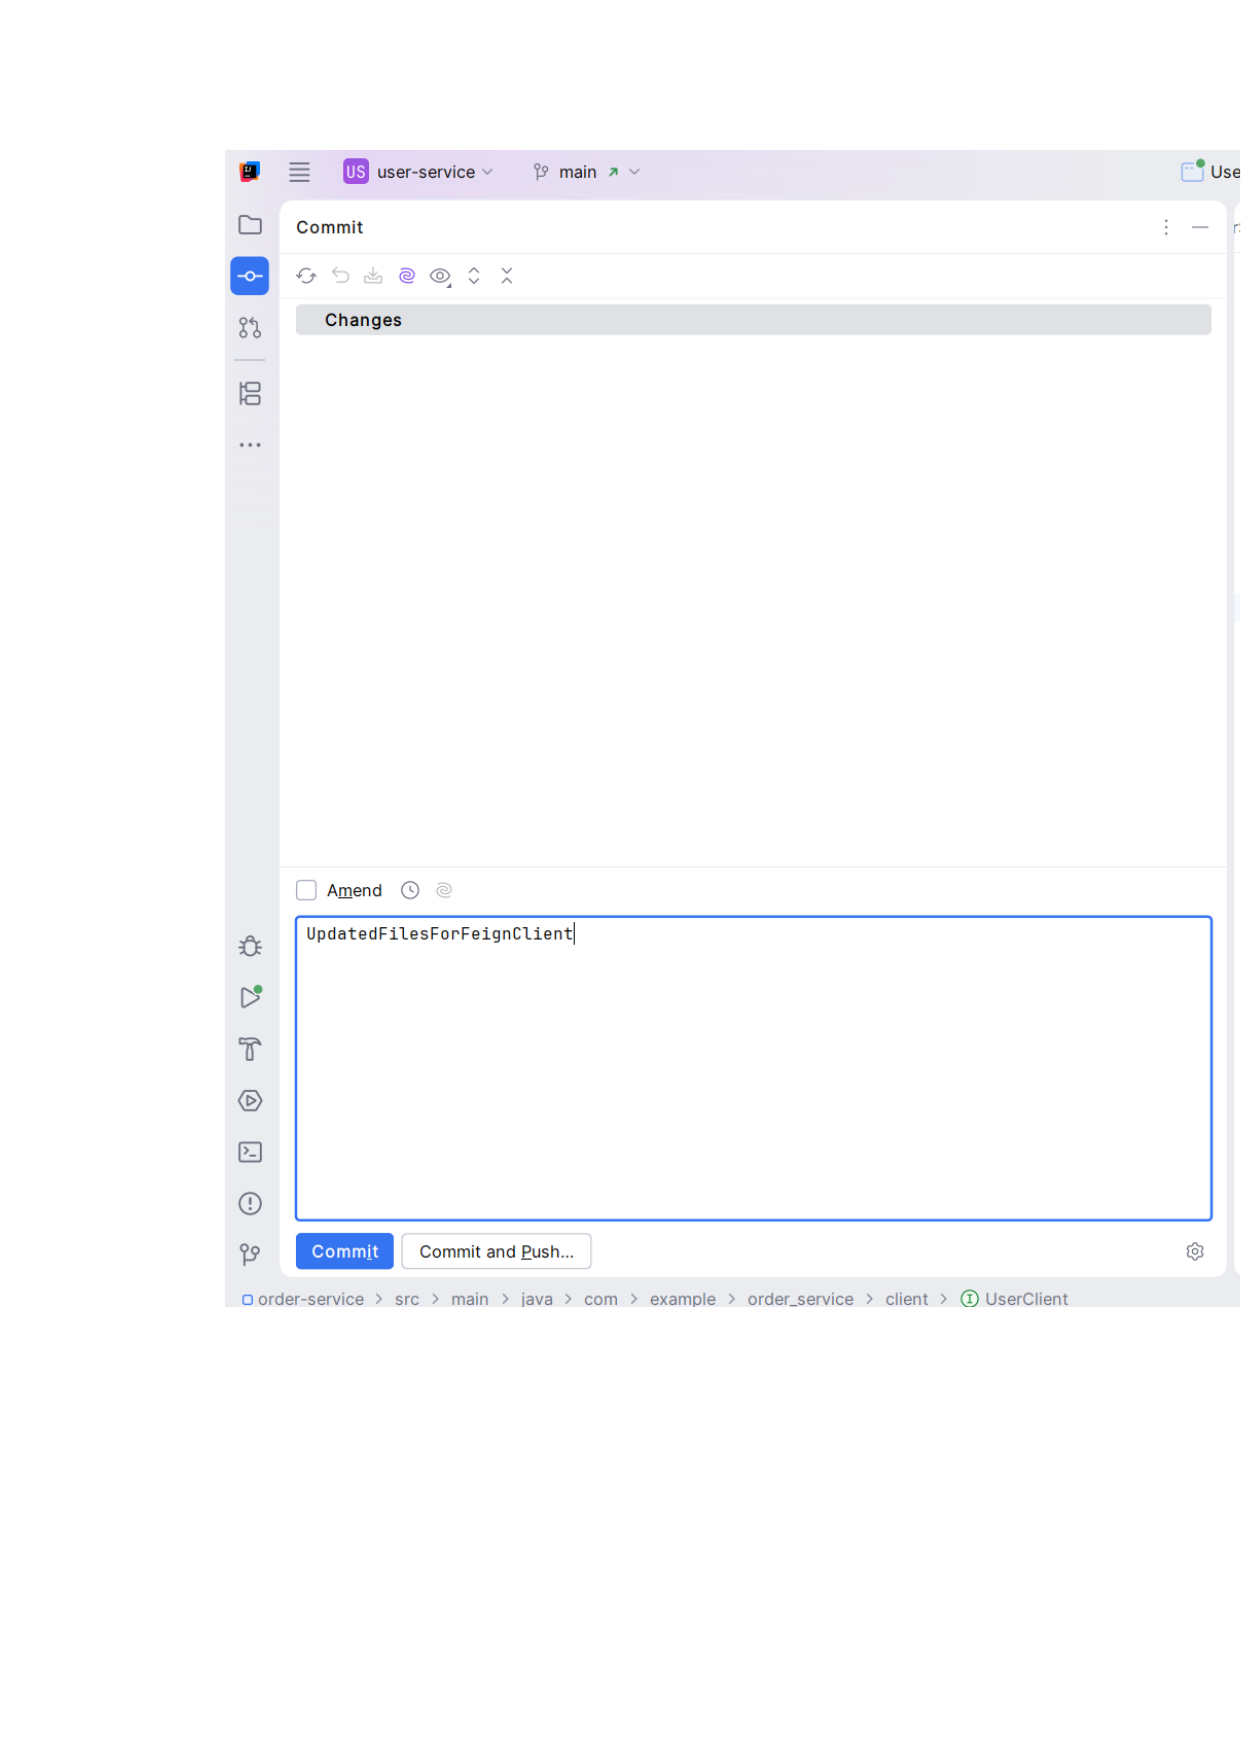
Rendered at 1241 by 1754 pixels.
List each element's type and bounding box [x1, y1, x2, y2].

picture [225, 150, 1241, 1307]
